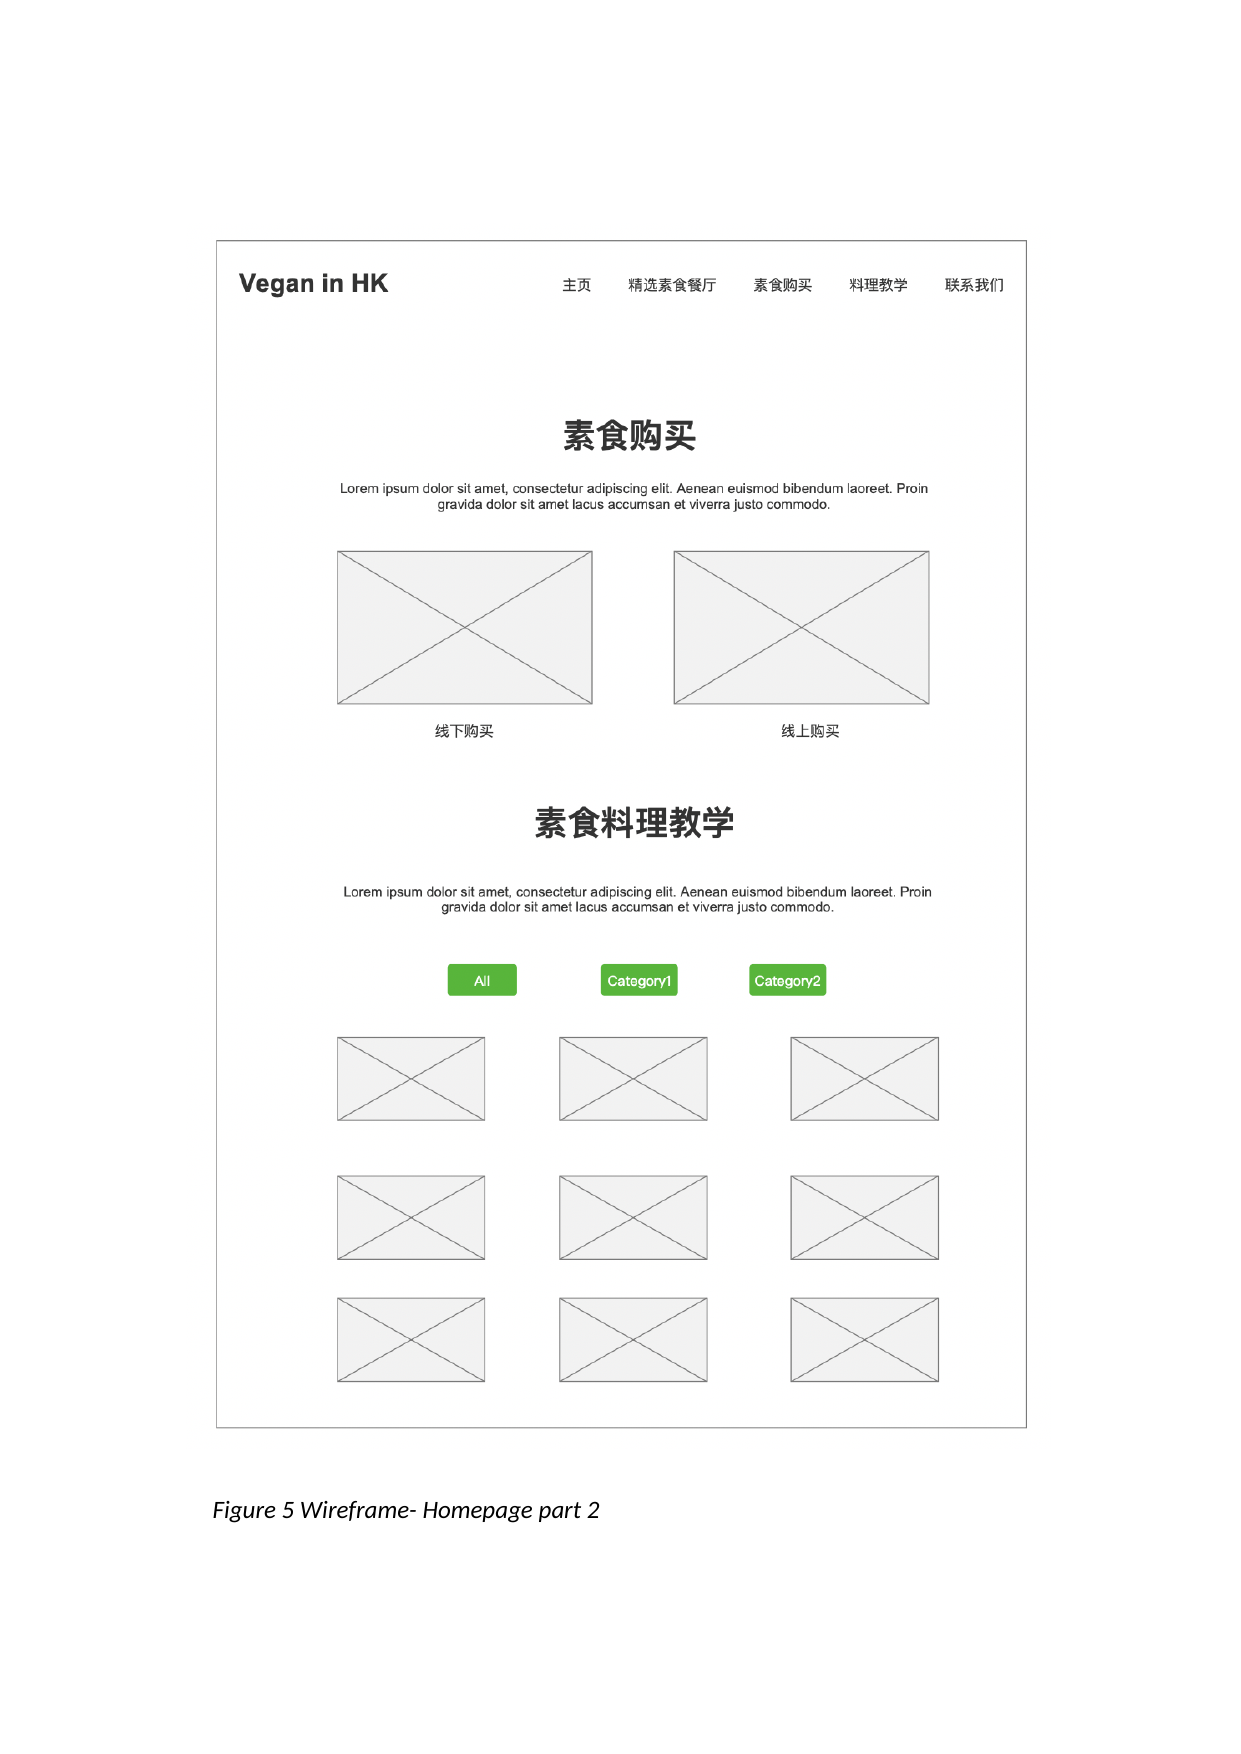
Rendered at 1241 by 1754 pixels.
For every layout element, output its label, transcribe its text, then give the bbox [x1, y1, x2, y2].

picture [186, 223, 1051, 1449]
